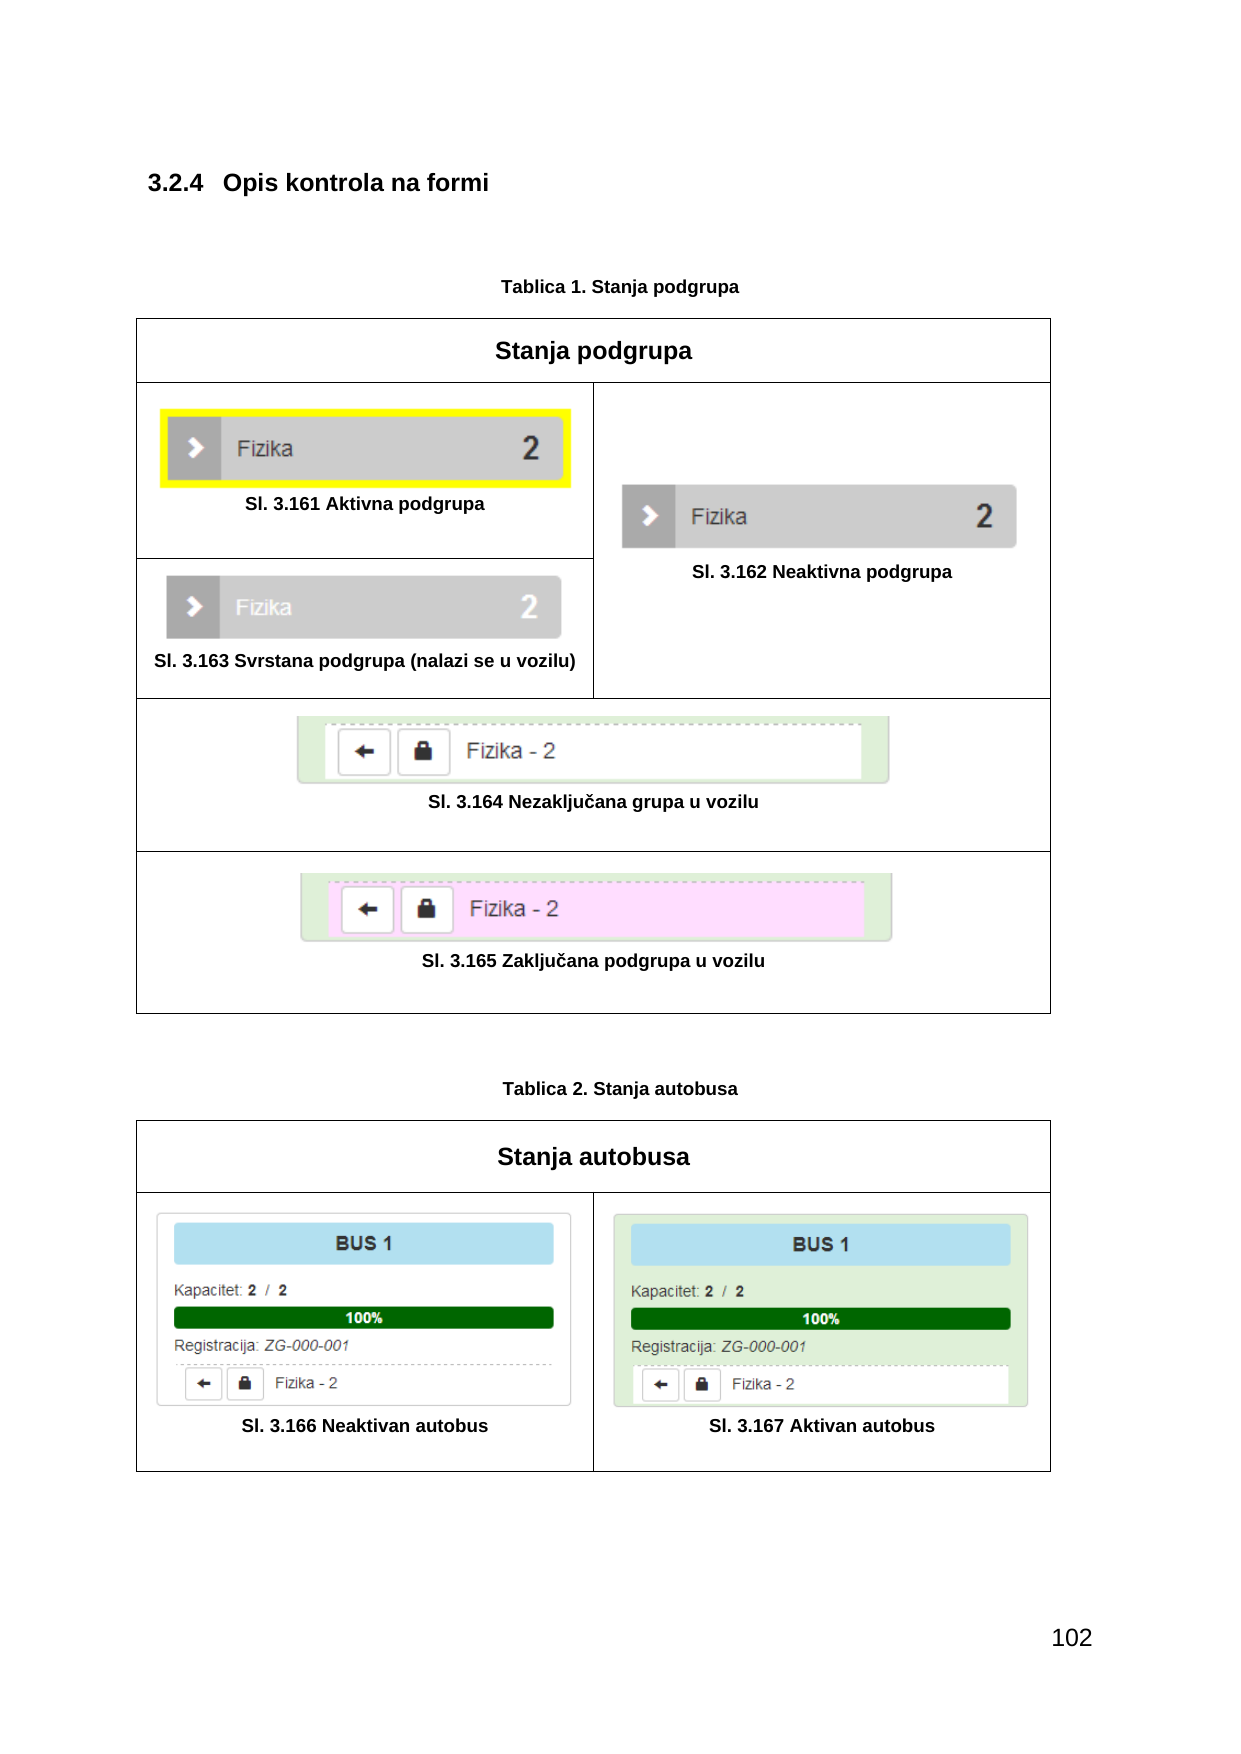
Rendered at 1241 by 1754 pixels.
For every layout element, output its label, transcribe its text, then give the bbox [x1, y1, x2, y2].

subtitle Opis kontrola na formi [148, 168, 1093, 197]
picture [292, 716, 895, 792]
table_header Stanja podgrupa [137, 319, 1050, 382]
picture [613, 477, 1031, 561]
table_header Stanja autobusa [137, 1121, 1050, 1192]
picture [285, 873, 902, 950]
text Tablica 2. Stanja autobusa [148, 1078, 1093, 1099]
picture [150, 1205, 580, 1416]
picture [607, 1205, 1037, 1416]
picture [154, 406, 575, 493]
picture [159, 565, 571, 650]
text Tablica 1. Stanja podgrupa [148, 276, 1093, 297]
